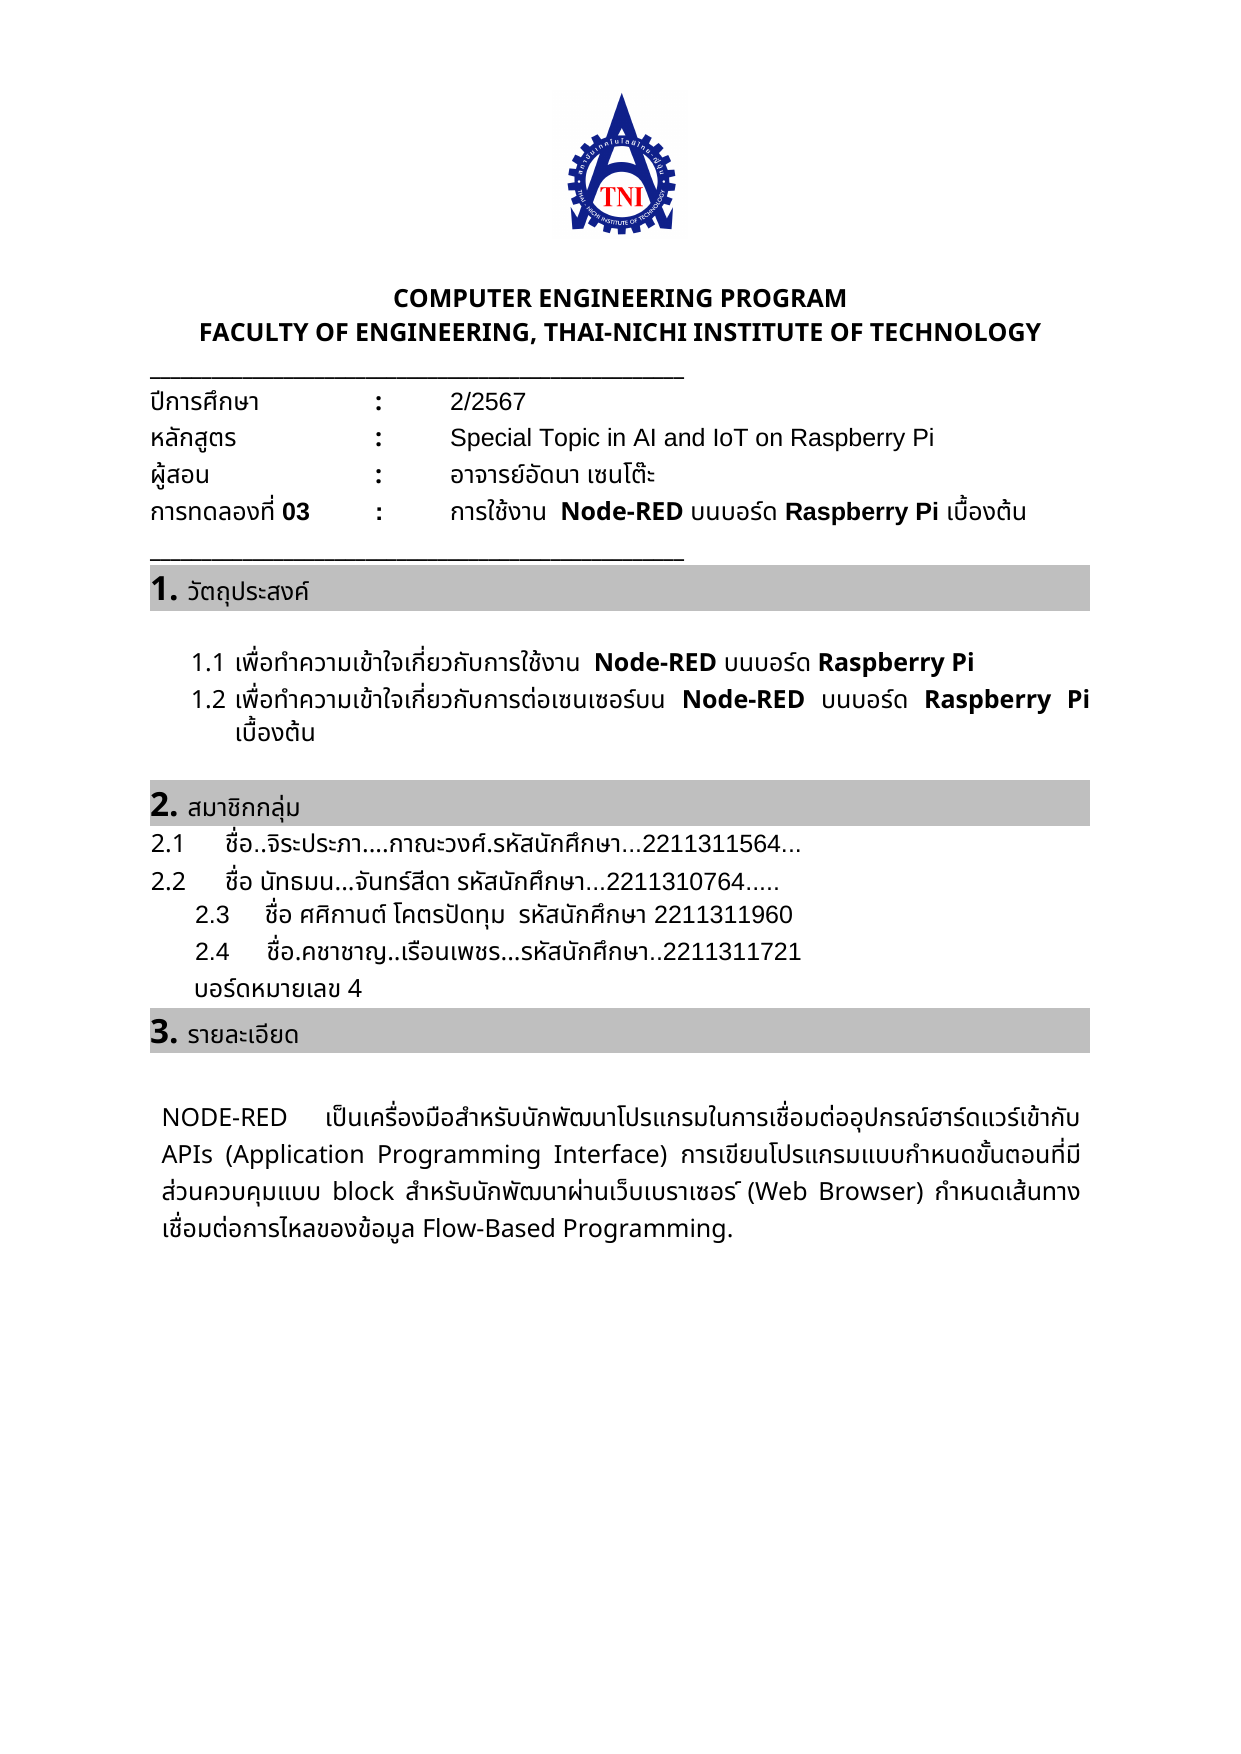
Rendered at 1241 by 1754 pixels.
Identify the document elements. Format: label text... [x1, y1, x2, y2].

list ชื่อ.คชาชาญ..เรือนเพชร...รหัสนักศึกษา..2211311721 [195, 934, 1090, 971]
text หลักสูตร : Special Topic in AI and IoT on Raspberry Pi [150, 420, 1090, 457]
list ชื่อ..จิระประภา....กาณะวงศ์.รหัสนักศึกษา...2211311564... [150, 826, 1090, 863]
text ____________________________________________________ [150, 349, 1090, 383]
list เพื่อทำความเข้าใจเกี่ยวกับการใช้งาน Node-RED บนบอร์ด Raspberry Pi [191, 645, 1090, 682]
list ชื่อ นัทธมน...จันทร์สีดา รหัสนักศึกษา...2211310764..... [150, 863, 1090, 900]
list เพื่อทำความเข้าใจเกี่ยวกับการต่อเซนเซอร์บน Node-RED บนบอร์ด Raspberry Pi เบื้องต้น [191, 682, 1090, 752]
list สมาชิกกลุ่ม [150, 780, 1090, 826]
list วัตถุประสงค์ [150, 565, 1090, 611]
text บอร์ดหมายเลข 4 [194, 971, 1090, 1008]
text COMPUTER ENGINEERING PROGRAM [150, 281, 1090, 315]
list ชื่อ ศศิกานต์ โคตรปัดทุม รหัสนักศึกษา 2211311960 [195, 900, 1090, 934]
text ____________________________________________________ [150, 531, 1090, 565]
picture [551, 90, 688, 239]
text ผู้สอน : อาจารย์อัดนา เซนโต๊ะ [150, 457, 1090, 494]
text ปีการศึกษา : 2/2567 [150, 383, 1090, 420]
text FACULTY OF ENGINEERING, THAI-NICHI INSTITUTE OF TECHNOLOGY [150, 315, 1090, 349]
list รายละเอียด [150, 1008, 1090, 1053]
table_header NODE-RED เป็นเครื่องมือสำหรับนักพัฒนาโปรแกรมในการเชื่อมต่ออุปกรณ์ฮาร์ดแวร์เข้ากับ APIs (Application Programming Interface) การเขียนโปรแกรมแบบกำหนดขั้นตอนที่มีส่วนควบคุมแบบ block สำหรับนักพัฒนาผ่านเว็บเบราเซอร์ (Web Browser) กำหนดเส้นทางเชื่อมต่อการไหลของข้อมูล Flow-Based Programming. [152, 1090, 1090, 1292]
text การทดลองที่ 03 : การใช้งาน Node-RED บนบอร์ด Raspberry Pi เบื้องต้น [150, 494, 1090, 531]
